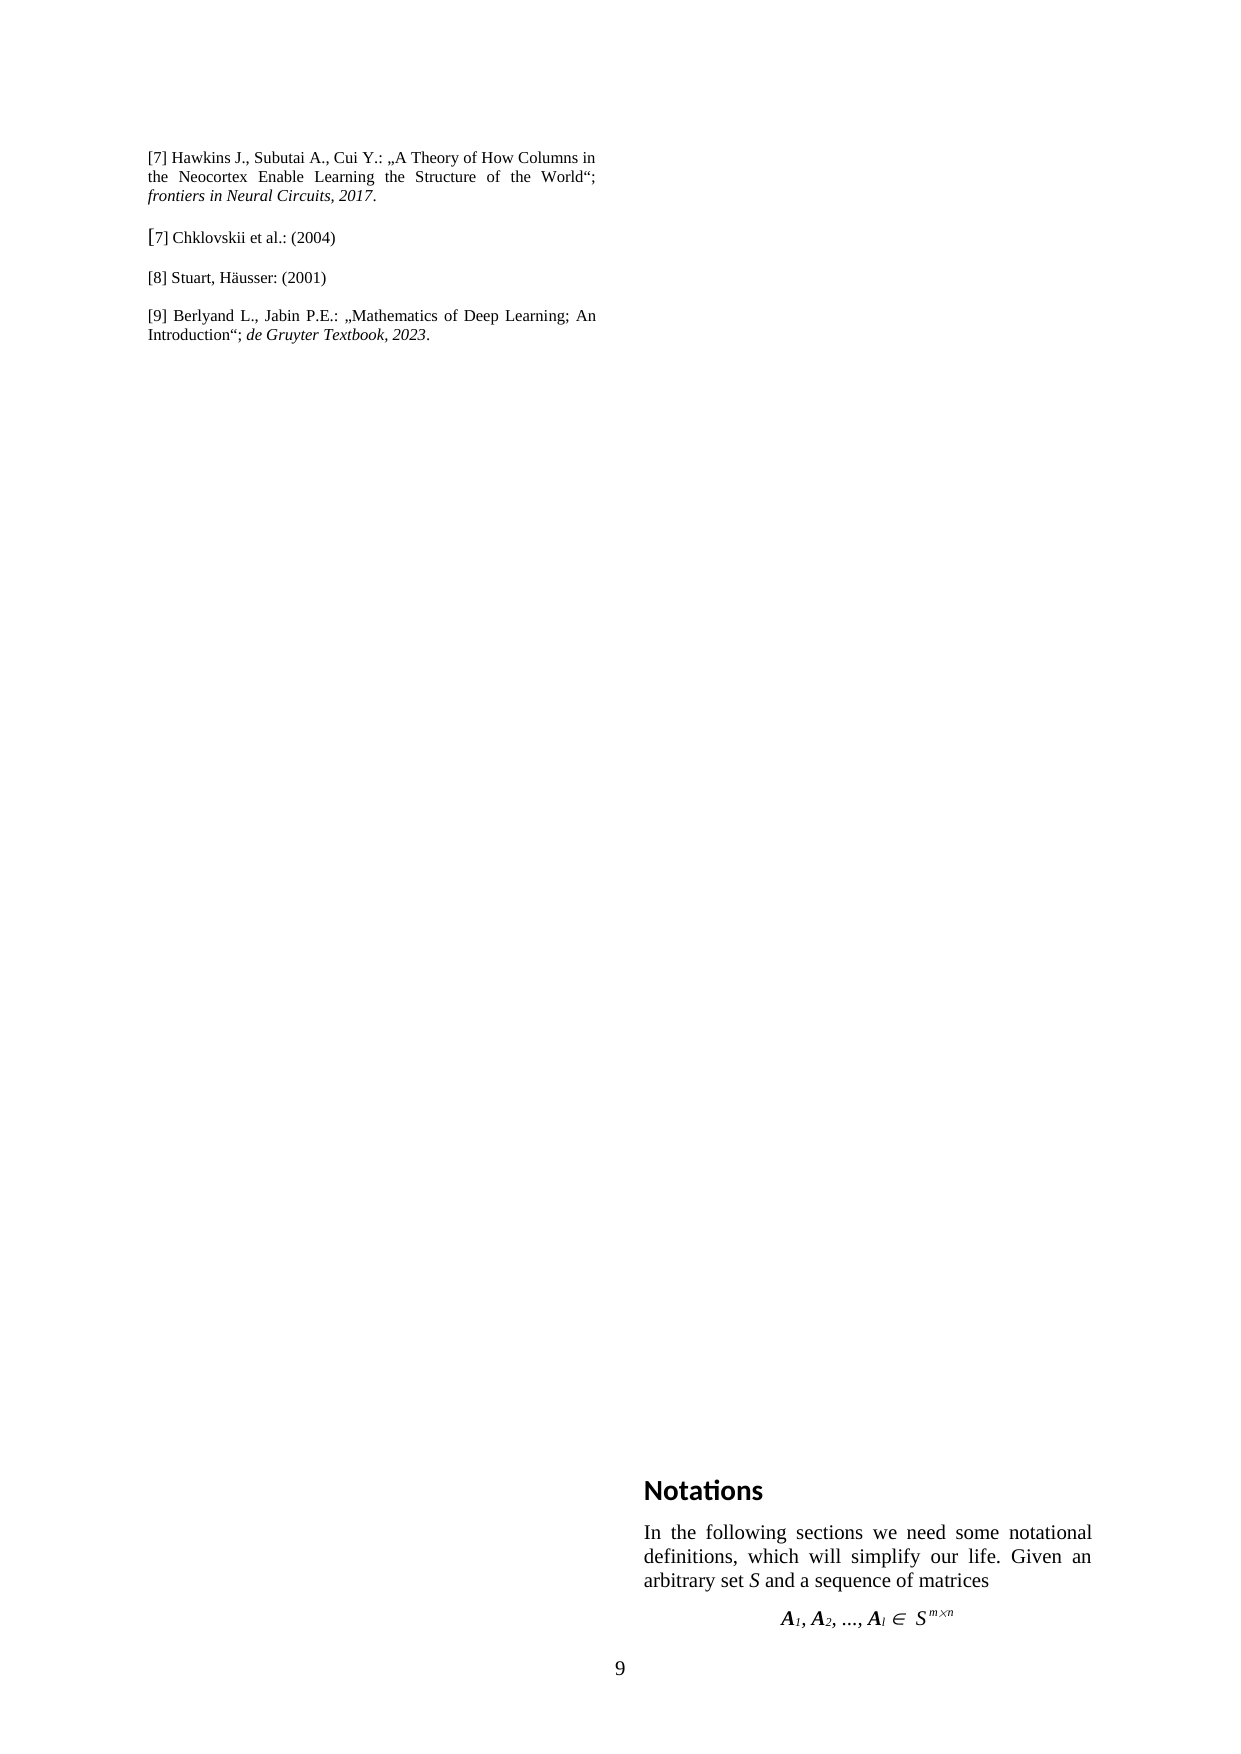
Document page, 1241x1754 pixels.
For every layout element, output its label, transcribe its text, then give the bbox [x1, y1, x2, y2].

text [7] Hawkins J., Subutai A., Cui Y.: „A Theory of How Columns in the Neocortex Enable Learning the Structure of the World“; frontiers in Neural Circuits, 2017. [148, 148, 596, 205]
subtitle Notations [644, 1472, 1093, 1508]
text In the following sections we need some notational definitions, which will simplify our life. Given an arbitrary set S and a sequence of matrices [644, 1520, 1093, 1592]
text [7] Chklovskii et al.: (2004) [148, 224, 596, 248]
text [9] Berlyand L., Jabin P.E.: „Mathematics of Deep Learning; An Introduction“; de Gruyter Textbook, 2023. [148, 306, 596, 344]
text [8] Stuart, Häusser: (2001) [148, 267, 596, 287]
text A1, A2, ..., Al Î S mn [644, 1606, 1093, 1629]
